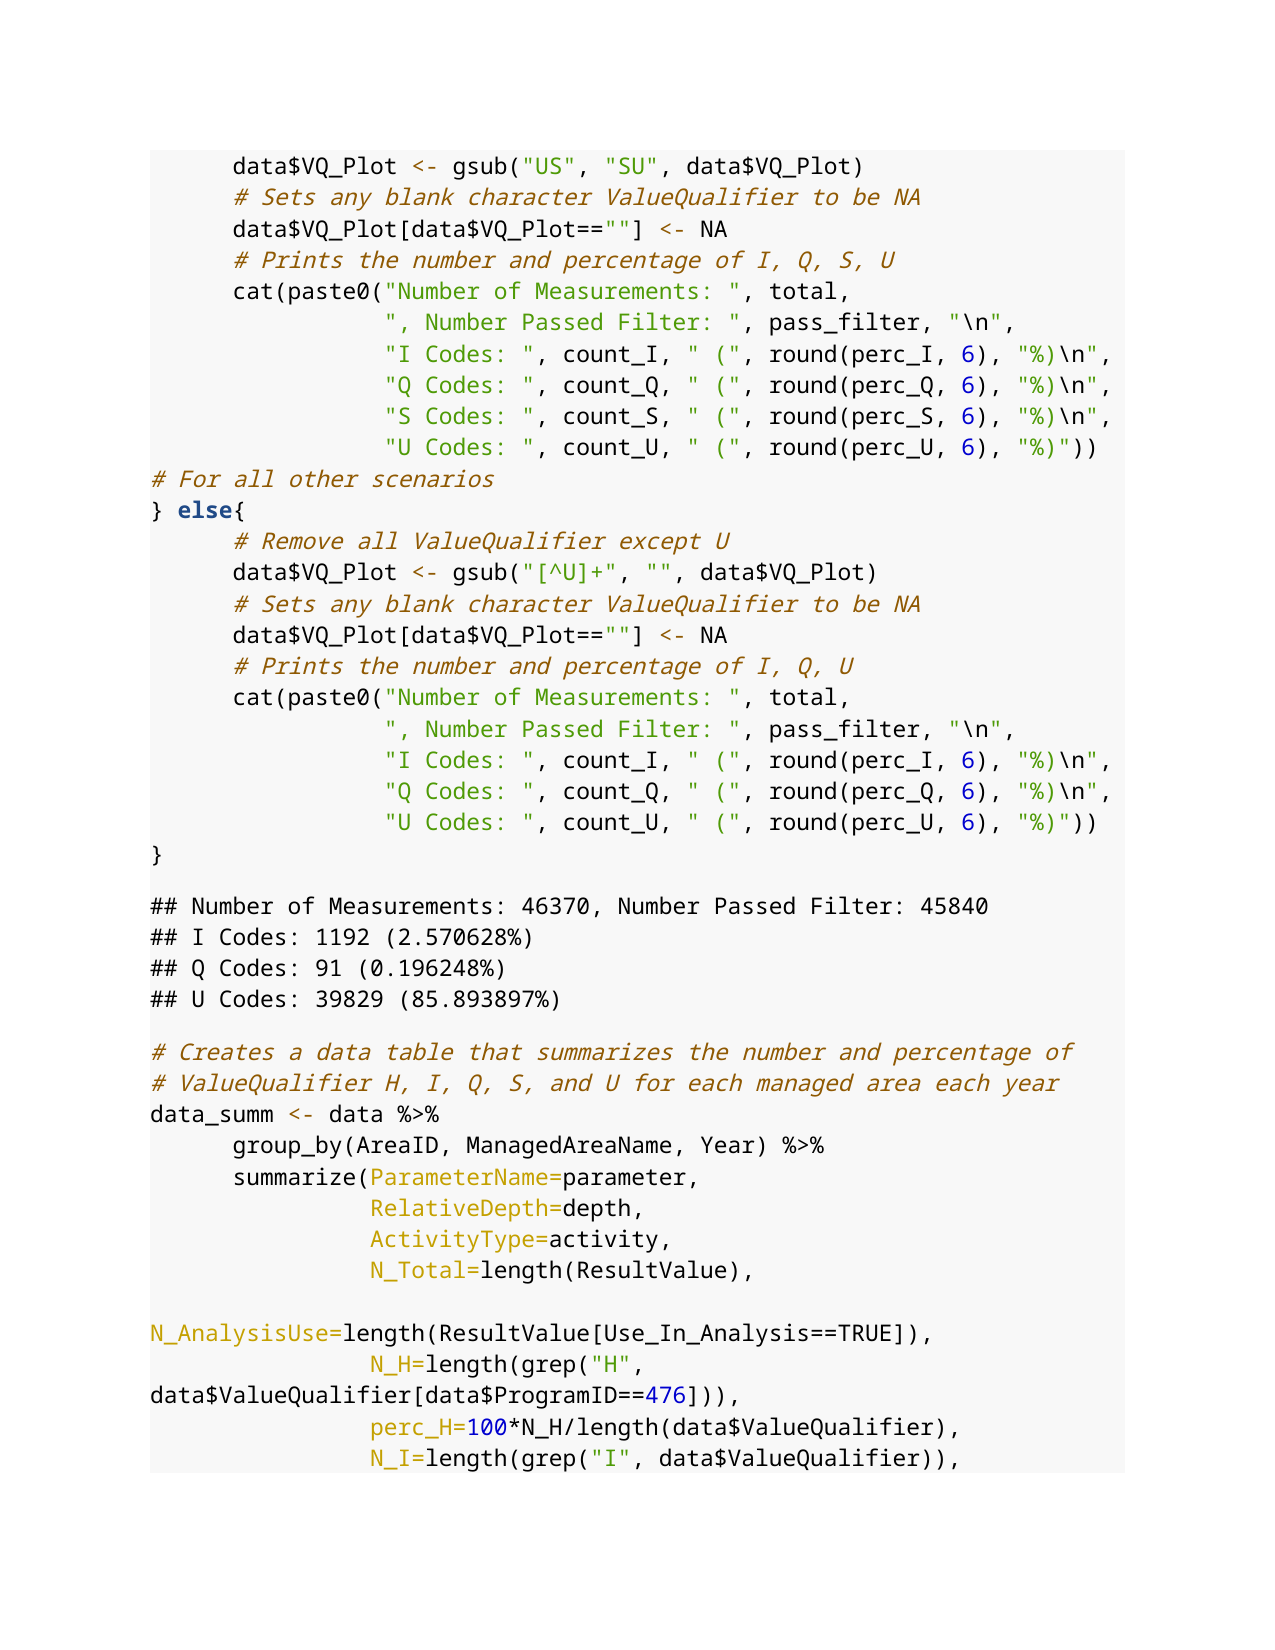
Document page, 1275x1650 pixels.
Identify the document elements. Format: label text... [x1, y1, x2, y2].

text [150, 150, 1125, 869]
text ## Number of Measurements: 46370, Number Passed Filter: 45840 ## I Codes: 1192 (2.570628%) ## Q Codes: 91 (0.196248%) ## U Codes: 39829 (85.893897%) [150, 889, 1125, 1014]
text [150, 1035, 1125, 1473]
